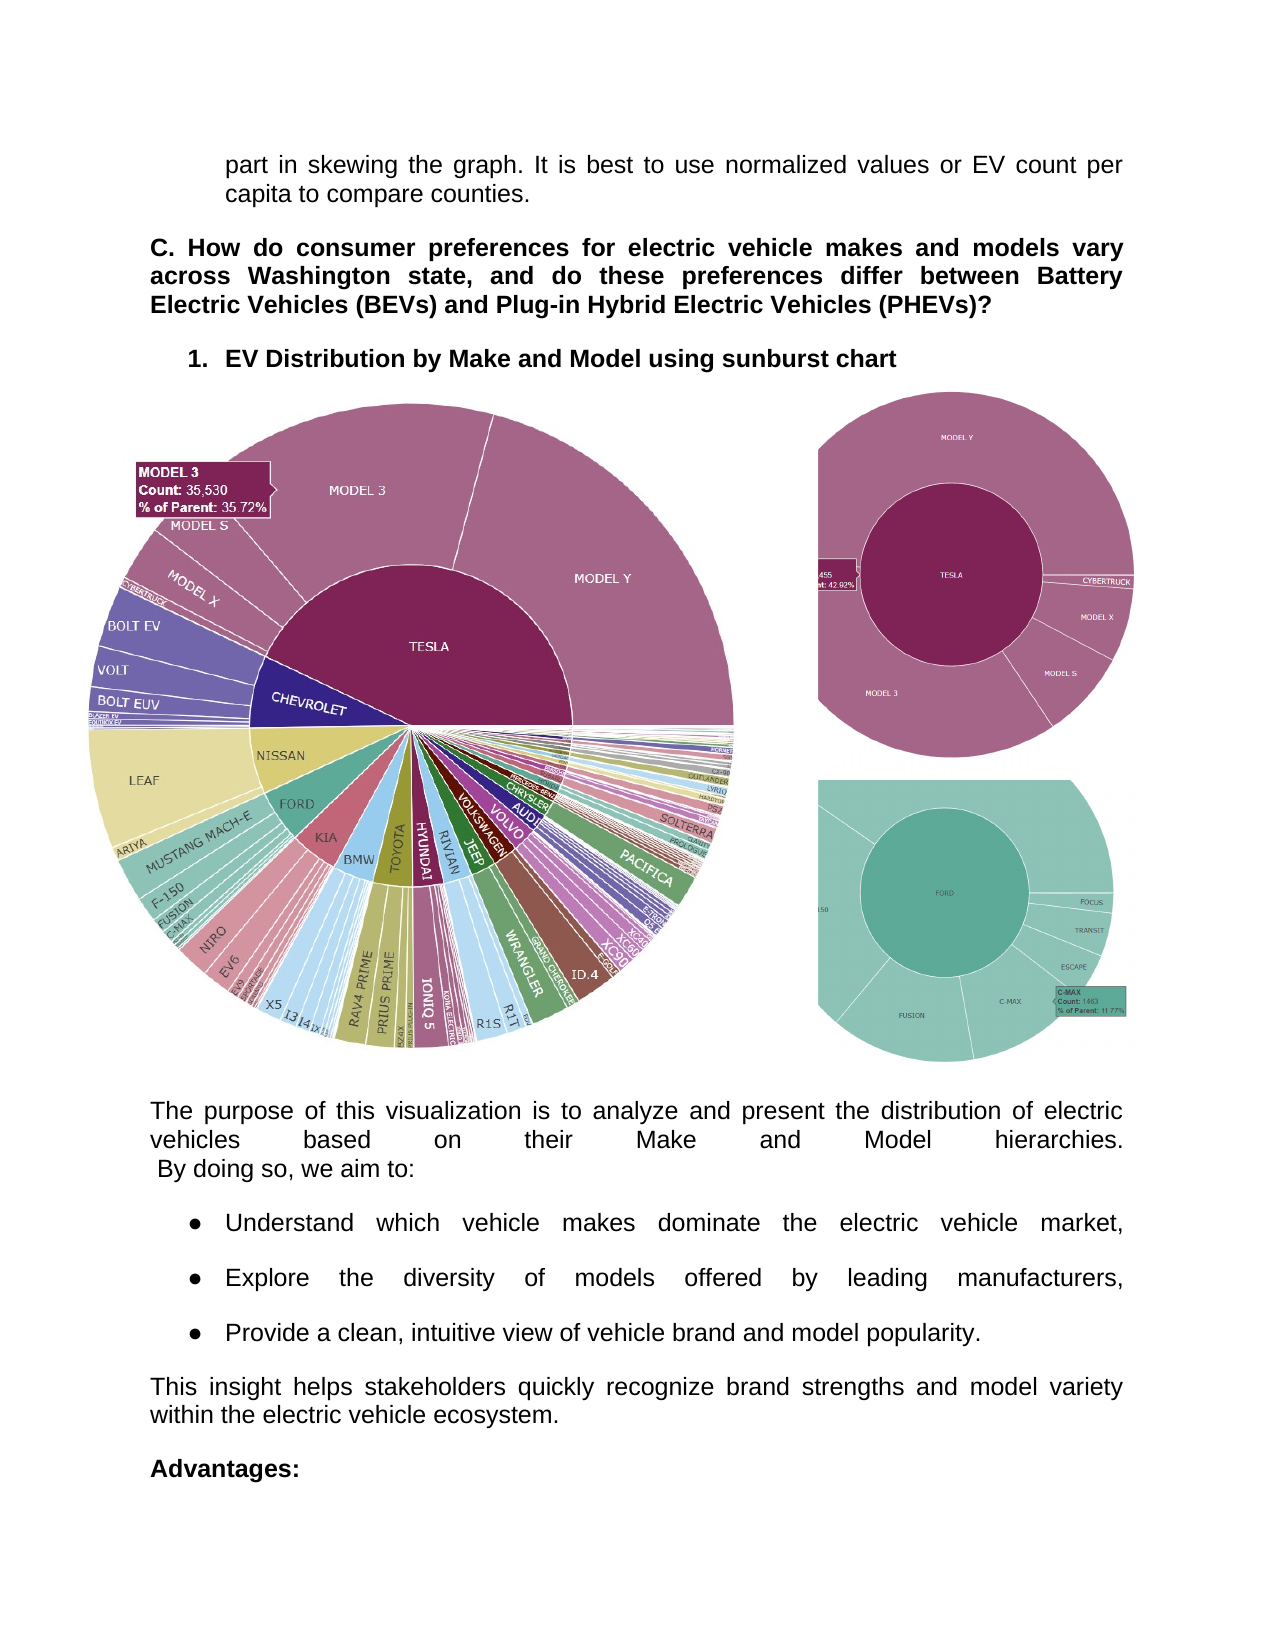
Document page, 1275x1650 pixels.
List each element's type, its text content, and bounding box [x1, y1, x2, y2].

picture [43, 386, 1149, 1078]
text The purpose of this visualization is to analyze and present the distribution of electric vehicles based on their Make and Model hierarchies. By doing so, we aim to: [150, 1096, 1125, 1182]
text This insight helps stakeholders quickly recognize brand strengths and model variety within the electric vehicle ecosystem. [150, 1371, 1125, 1429]
list Explore the diversity of models offered by leading manufacturers, [187, 1263, 1125, 1318]
list EV Distribution by Make and Model using sunburst chart [187, 344, 1125, 372]
list Provide a clean, intuitive view of vehicle brand and model popularity. [187, 1318, 1125, 1346]
text Advantages: [150, 1454, 1125, 1483]
text C. How do consumer preferences for electric vehicle makes and models vary across Washington state, and do these preferences differ between Battery Electric Vehicles (BEVs) and Plug-in Hybrid Electric Vehicles (PHEVs)? [150, 232, 1125, 319]
list Understand which vehicle makes dominate the electric vehicle market, [187, 1207, 1125, 1263]
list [187, 150, 1125, 207]
